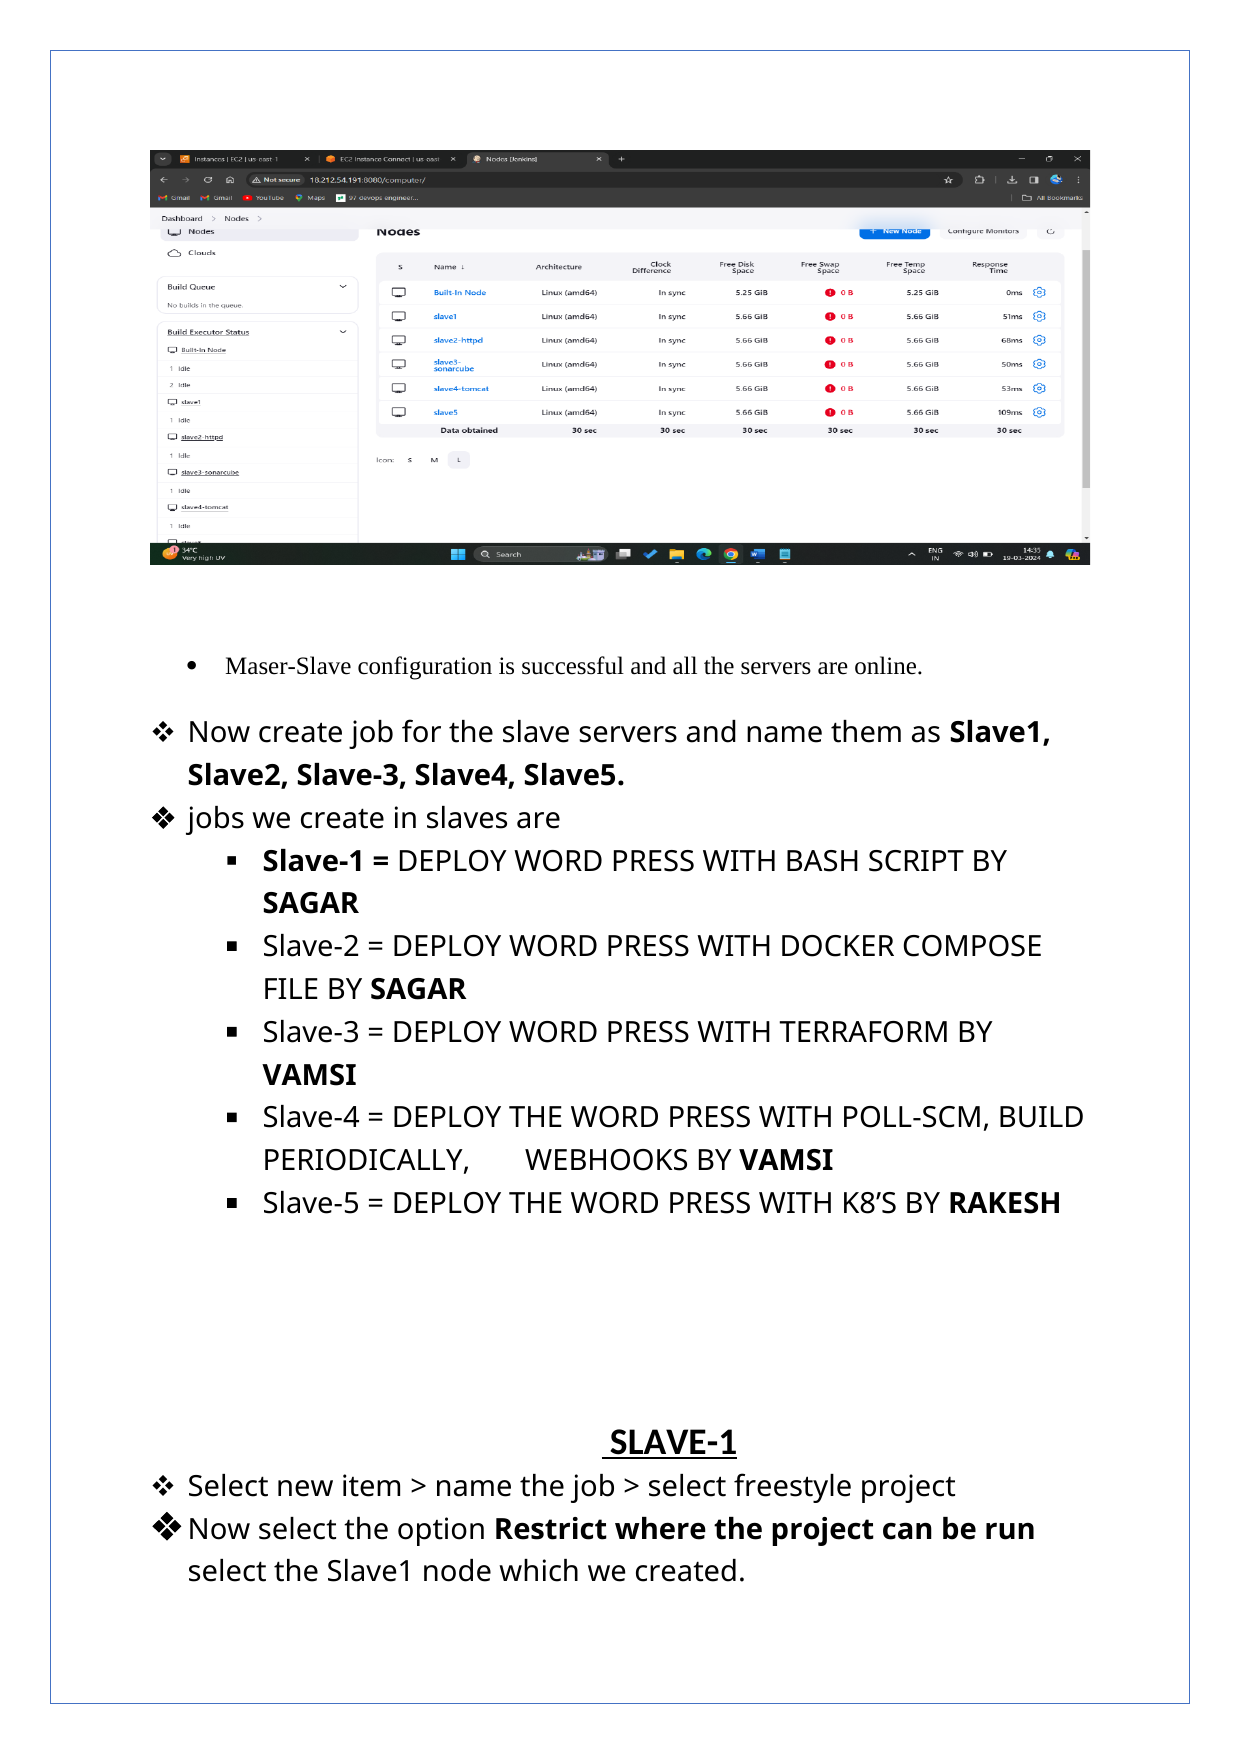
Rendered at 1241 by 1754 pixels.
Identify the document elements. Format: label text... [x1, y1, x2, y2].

list Slave-1 = deploy word press with bash script BY SAGAR [225, 840, 1090, 922]
list Now create job for the slave servers and name them as Slave1, Slave2, Slave-3, Slave4, Slave5. [150, 711, 1090, 794]
picture [150, 150, 1091, 565]
list SLAVE-1 [262, 1418, 1090, 1463]
list Now select the option Restrict where the project can be run select the Slave1 node which we created. [150, 1508, 1090, 1590]
list Select new item > name the job > select freestyle project [150, 1466, 1090, 1505]
list Slave-2 = deploy word press with Docker Compose file BY SAGAR [225, 925, 1090, 1008]
list Slave-4 = deploy the word press with poll-scm, build periodically, webhooks BY VAMSI [225, 1097, 1090, 1179]
list Slave-3 = deploy word press with Terraform BY VAMSI [225, 1011, 1090, 1093]
list Maser-Slave configuration is successful and all the servers are online. [187, 651, 1090, 680]
list jobs we create in slaves are [150, 797, 1090, 837]
list Slave-5 = deploy the word press with k8’s BY RAKESH [225, 1182, 1090, 1222]
